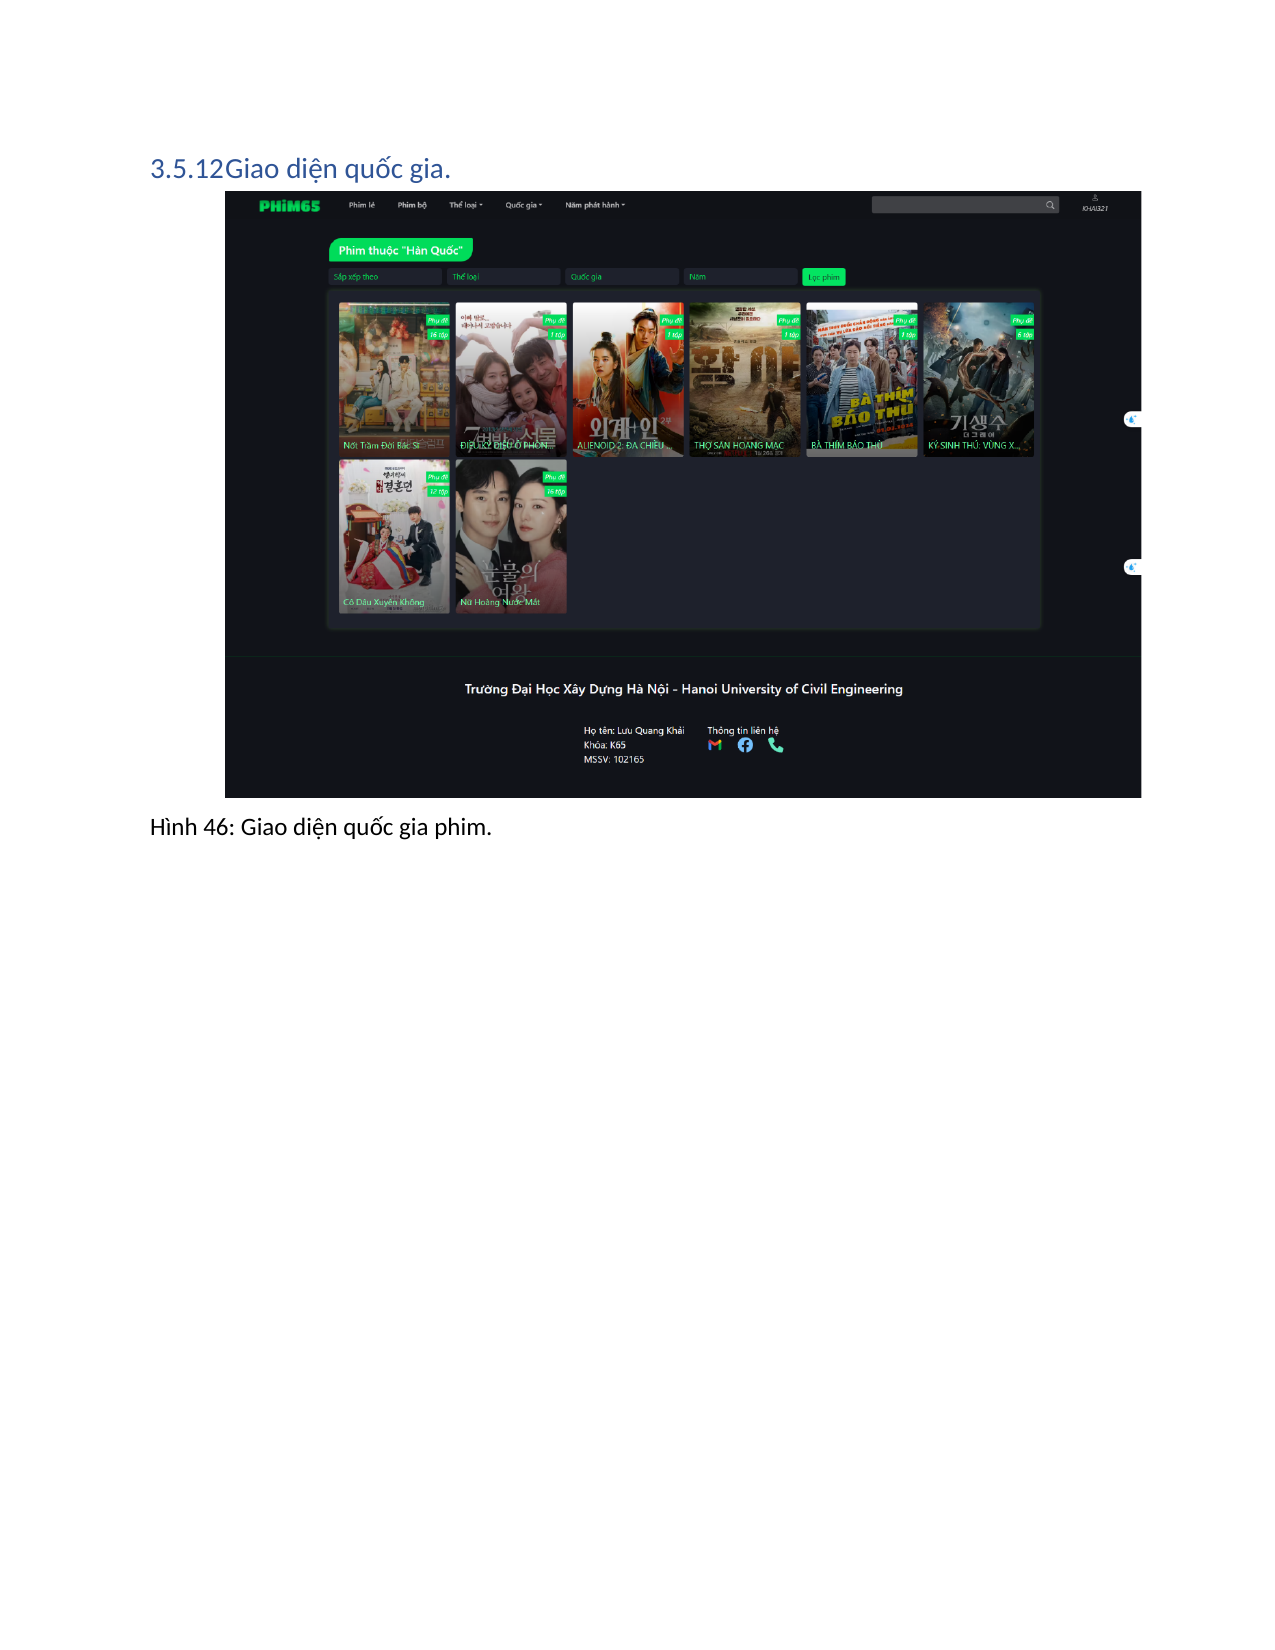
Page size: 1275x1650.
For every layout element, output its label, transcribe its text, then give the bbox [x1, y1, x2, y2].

text Hình 46: Giao diện quốc gia phim. [150, 811, 1125, 1436]
picture [225, 191, 1142, 798]
